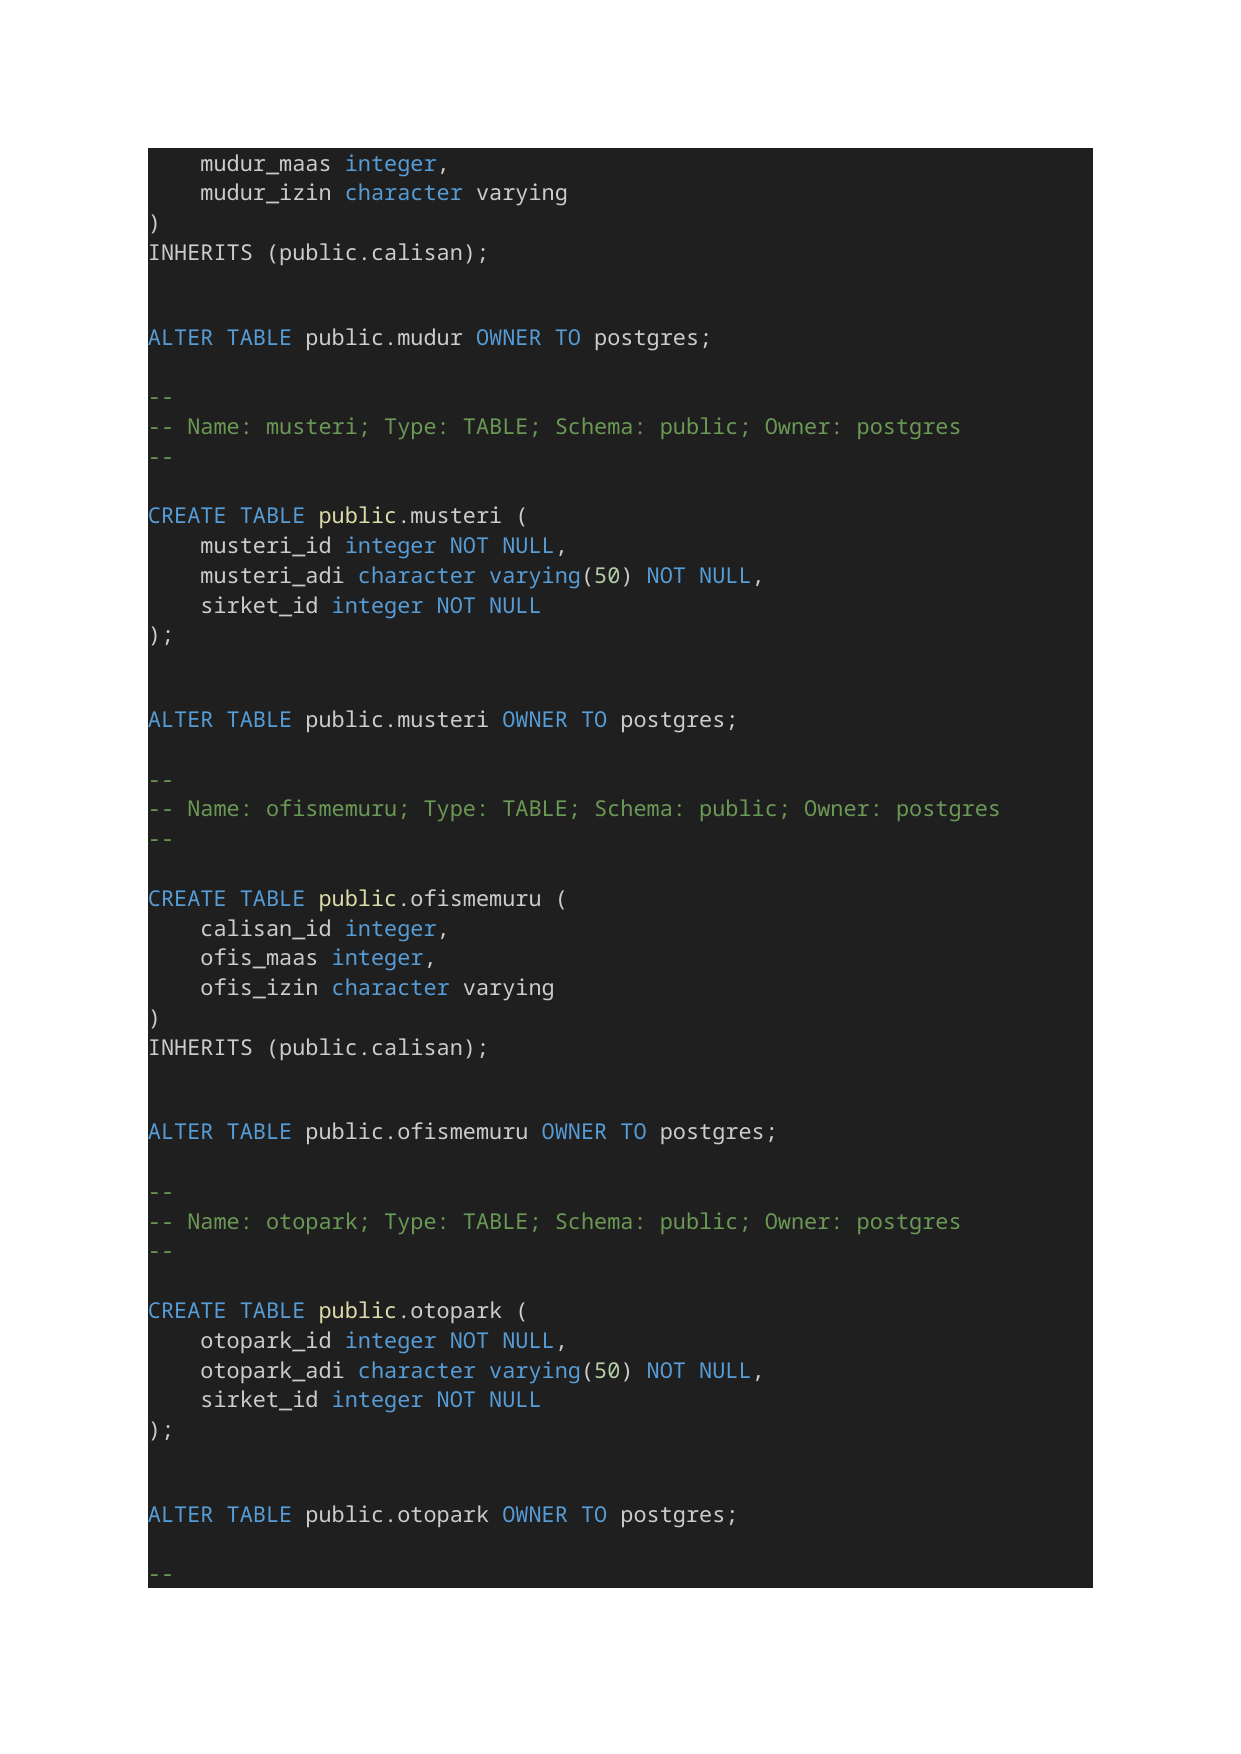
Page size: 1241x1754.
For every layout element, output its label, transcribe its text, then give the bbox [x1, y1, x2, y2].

text ofis_maas integer, [148, 942, 1093, 972]
text -- [148, 441, 1093, 471]
text -- [148, 1236, 1093, 1265]
text musteri_adi character varying(50) NOT NULL, [148, 560, 1093, 590]
text -- [148, 381, 1093, 411]
text ); [148, 1414, 1093, 1444]
text ) [148, 207, 1093, 237]
text musteri_id integer NOT NULL, [148, 530, 1093, 560]
text -- Name: ofismemuru; Type: TABLE; Schema: public; Owner: postgres [148, 793, 1093, 823]
text CREATE TABLE public.otopark ( [148, 1295, 1093, 1325]
text -- Name: musteri; Type: TABLE; Schema: public; Owner: postgres [148, 411, 1093, 441]
text sirket_id integer NOT NULL [148, 590, 1093, 619]
text ALTER TABLE public.musteri OWNER TO postgres; [148, 704, 1093, 734]
text mudur_izin character varying [148, 177, 1093, 207]
text ); [148, 619, 1093, 649]
text ALTER TABLE public.otopark OWNER TO postgres; [148, 1499, 1093, 1529]
text otopark_id integer NOT NULL, [148, 1325, 1093, 1355]
text INHERITS (public.calisan); [148, 1032, 1093, 1062]
text sirket_id integer NOT NULL [148, 1384, 1093, 1414]
text ) [148, 1002, 1093, 1032]
text -- [148, 823, 1093, 853]
text -- [148, 1176, 1093, 1206]
text INHERITS (public.calisan); [148, 237, 1093, 267]
text CREATE TABLE public.ofismemuru ( [148, 883, 1093, 913]
text otopark_adi character varying(50) NOT NULL, [148, 1355, 1093, 1384]
text ALTER TABLE public.mudur OWNER TO postgres; [148, 322, 1093, 351]
text ALTER TABLE public.ofismemuru OWNER TO postgres; [148, 1116, 1093, 1146]
text -- [148, 1558, 1093, 1588]
text mudur_maas integer, [148, 148, 1093, 177]
text calisan_id integer, [148, 913, 1093, 942]
text CREATE TABLE public.musteri ( [148, 500, 1093, 530]
text -- [148, 764, 1093, 793]
text ofis_izin character varying [148, 972, 1093, 1002]
text -- Name: otopark; Type: TABLE; Schema: public; Owner: postgres [148, 1206, 1093, 1236]
